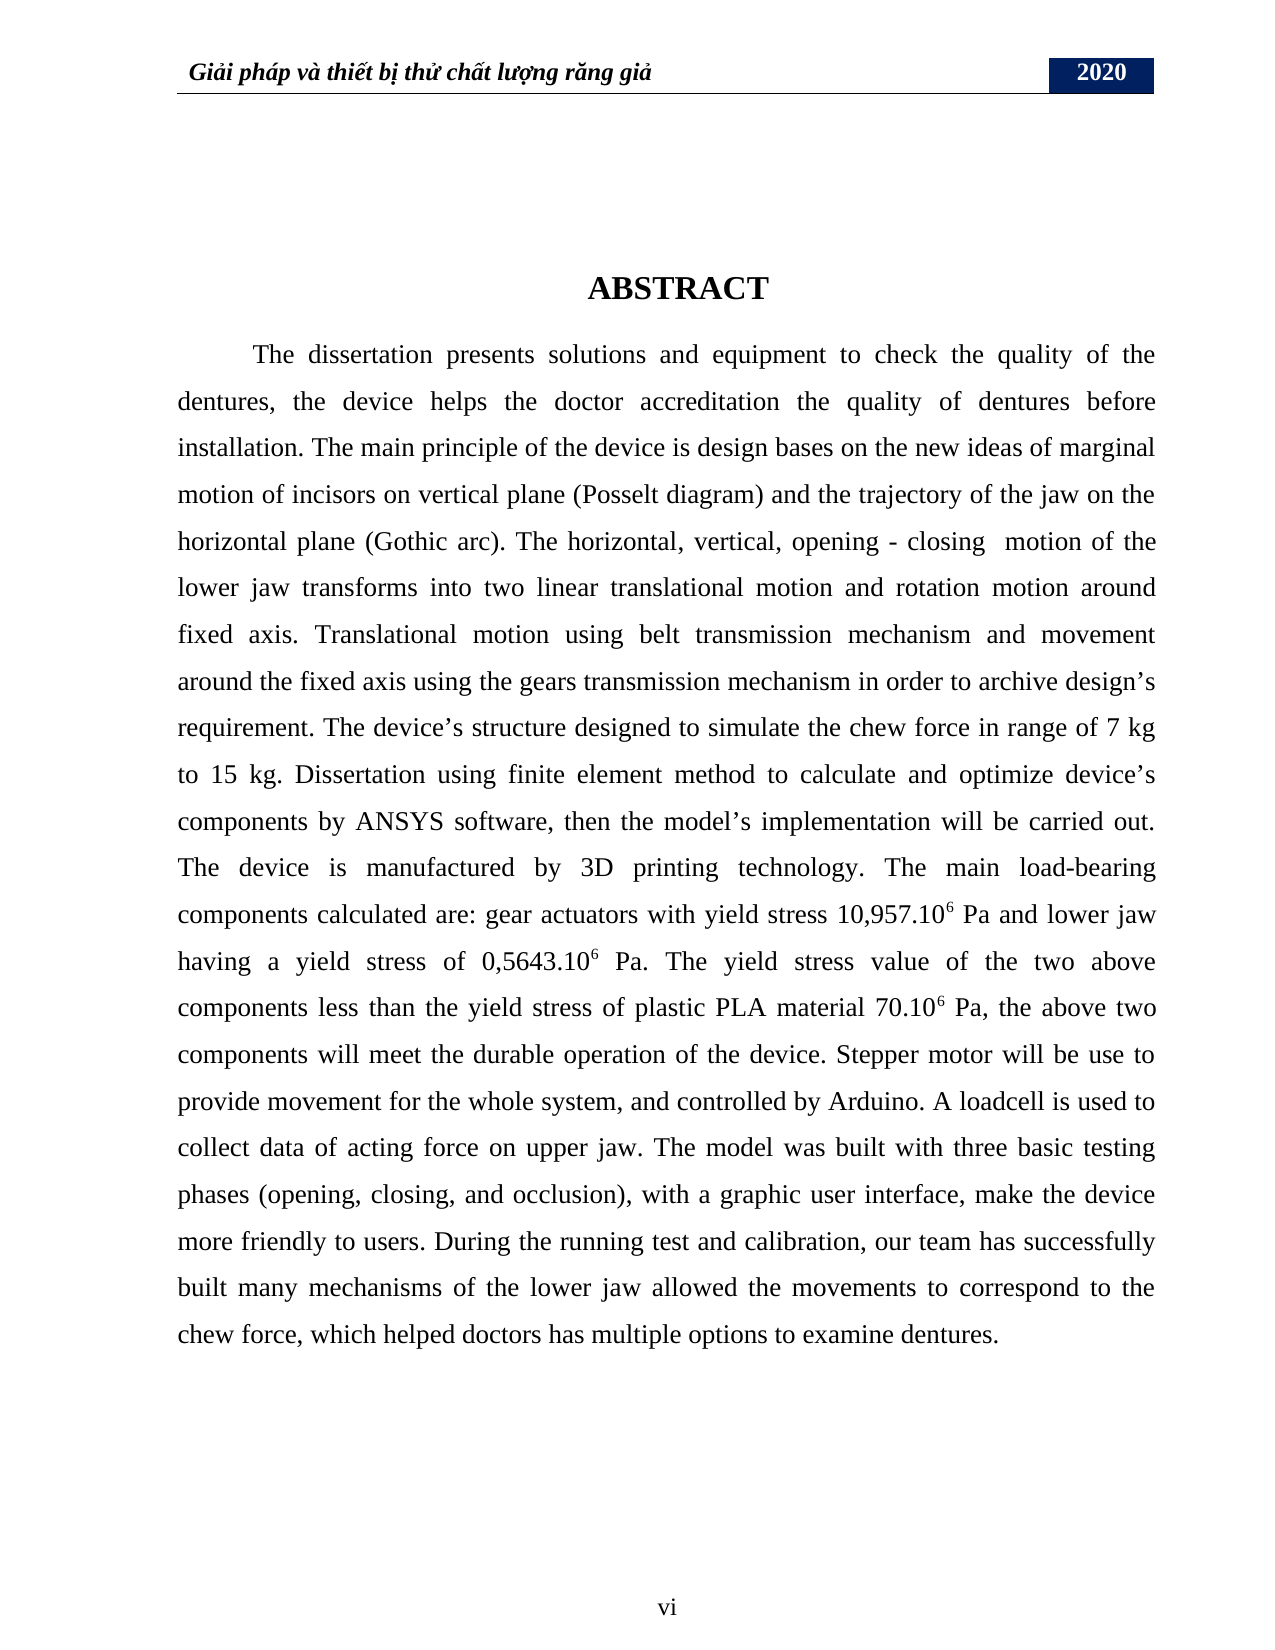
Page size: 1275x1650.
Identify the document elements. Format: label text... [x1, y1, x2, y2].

text ABSTRACT [177, 268, 1152, 306]
text The dissertation presents solutions and equipment to check the quality of the dentures, the device helps the doctor accreditation the quality of dentures before installation. The main principle of the device is design bases on the new ideas of marginal motion of incisors on vertical plane (Posselt diagram) and the trajectory of the jaw on the horizontal plane (Gothic arc). The horizontal, vertical, opening - closing motion of the lower jaw transforms into two linear translational motion and rotation motion around fixed axis. Translational motion using belt transmission mechanism and movement around the fixed axis using the gears transmission mechanism in order to archive design’s requirement. The device’s structure designed to simulate the chew force in range of 7 kg to 15 kg. Dissertation using finite element method to calculate and optimize device’s components by ANSYS software, then the model’s implementation will be carried out. The device is manufactured by 3D printing technology. The main load-bearing components calculated are: gear actuators with yield stress 10,957.106 Pa and lower jaw having a yield stress of 0,5643.106 Pa. The yield stress value of the two above components less than the yield stress of plastic PLA material 70.106 Pa, the above two components will meet the durable operation of the device. Stepper motor will be use to provide movement for the whole system, and controlled by Arduino. A loadcell is used to collect data of acting force on upper jaw. The model was built with three basic testing phases (opening, closing, and occlusion), with a graphic user interface, make the device more friendly to users. During the running test and calibration, our team has successfully built many mechanisms of the lower jaw allowed the movements to correspond to the chew force, which helped doctors has multiple options to examine dentures. [177, 338, 1157, 1349]
